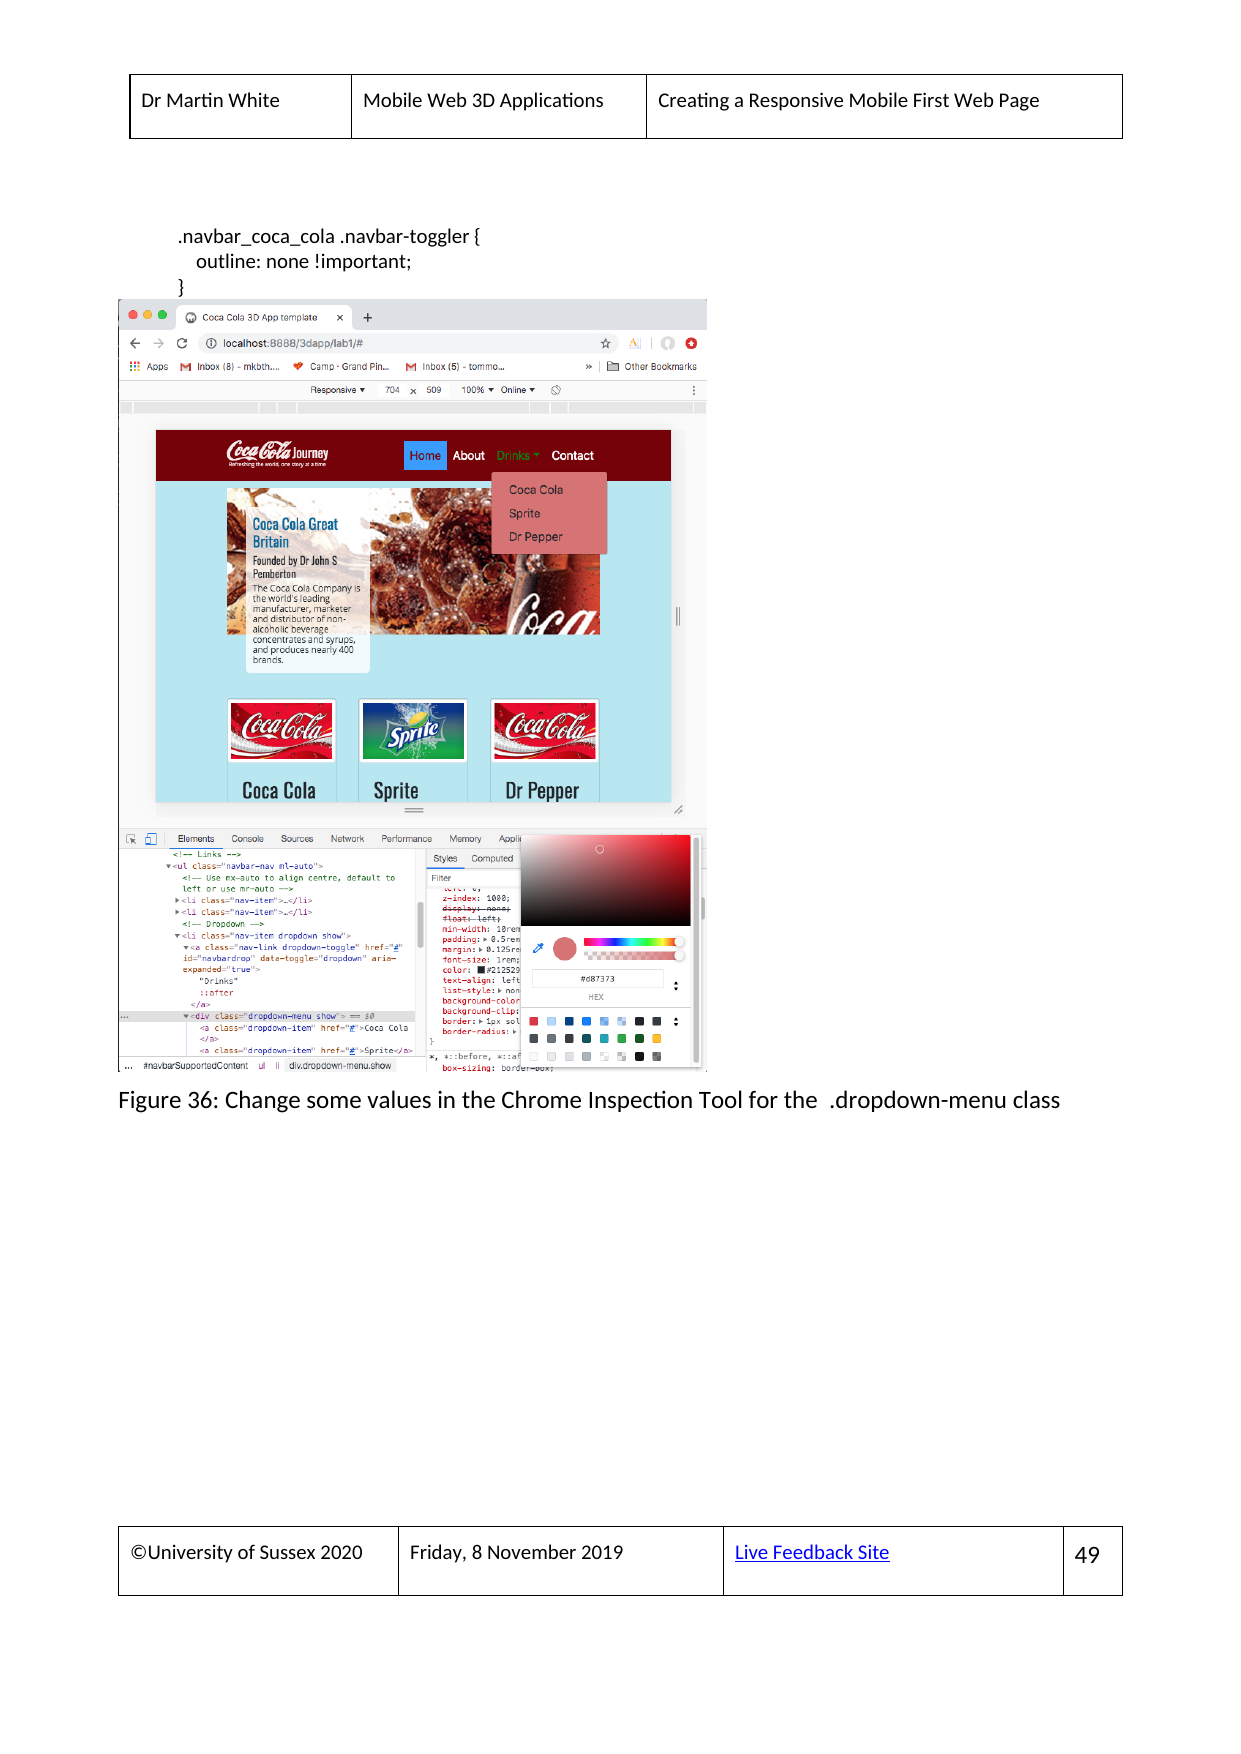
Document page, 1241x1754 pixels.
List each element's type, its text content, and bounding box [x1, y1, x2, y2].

text Figure 36: Change some values in the Chrome Inspection Tool for the .dropdown-menu class [118, 1084, 1122, 1115]
picture [118, 299, 707, 1072]
text .navbar_coca_cola .navbar-toggler { [177, 223, 1122, 248]
text } [177, 274, 1122, 299]
text outline: none !important; [177, 248, 1122, 274]
